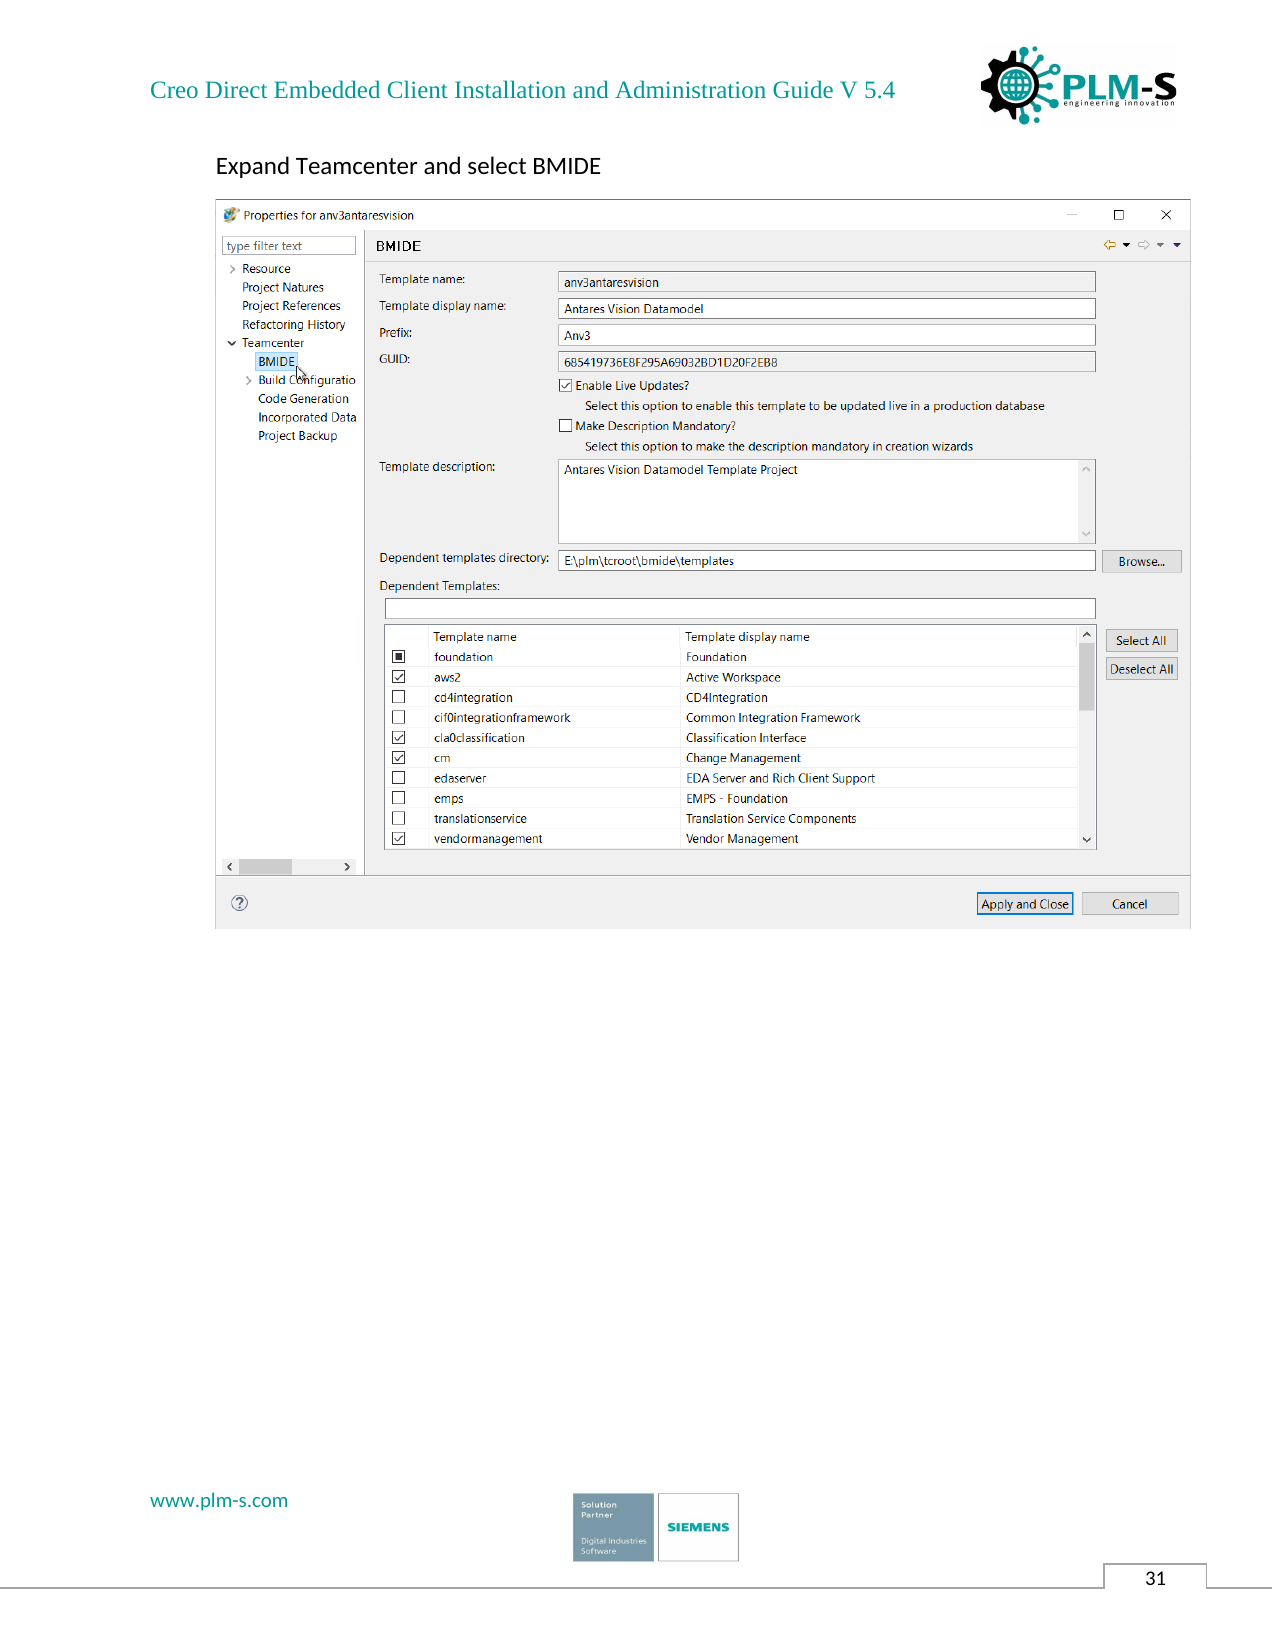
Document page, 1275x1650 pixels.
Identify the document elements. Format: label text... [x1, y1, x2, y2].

picture [980, 43, 1177, 128]
text Expand Teamcenter and select BMIDE [216, 150, 1125, 181]
picture [215, 199, 1191, 929]
